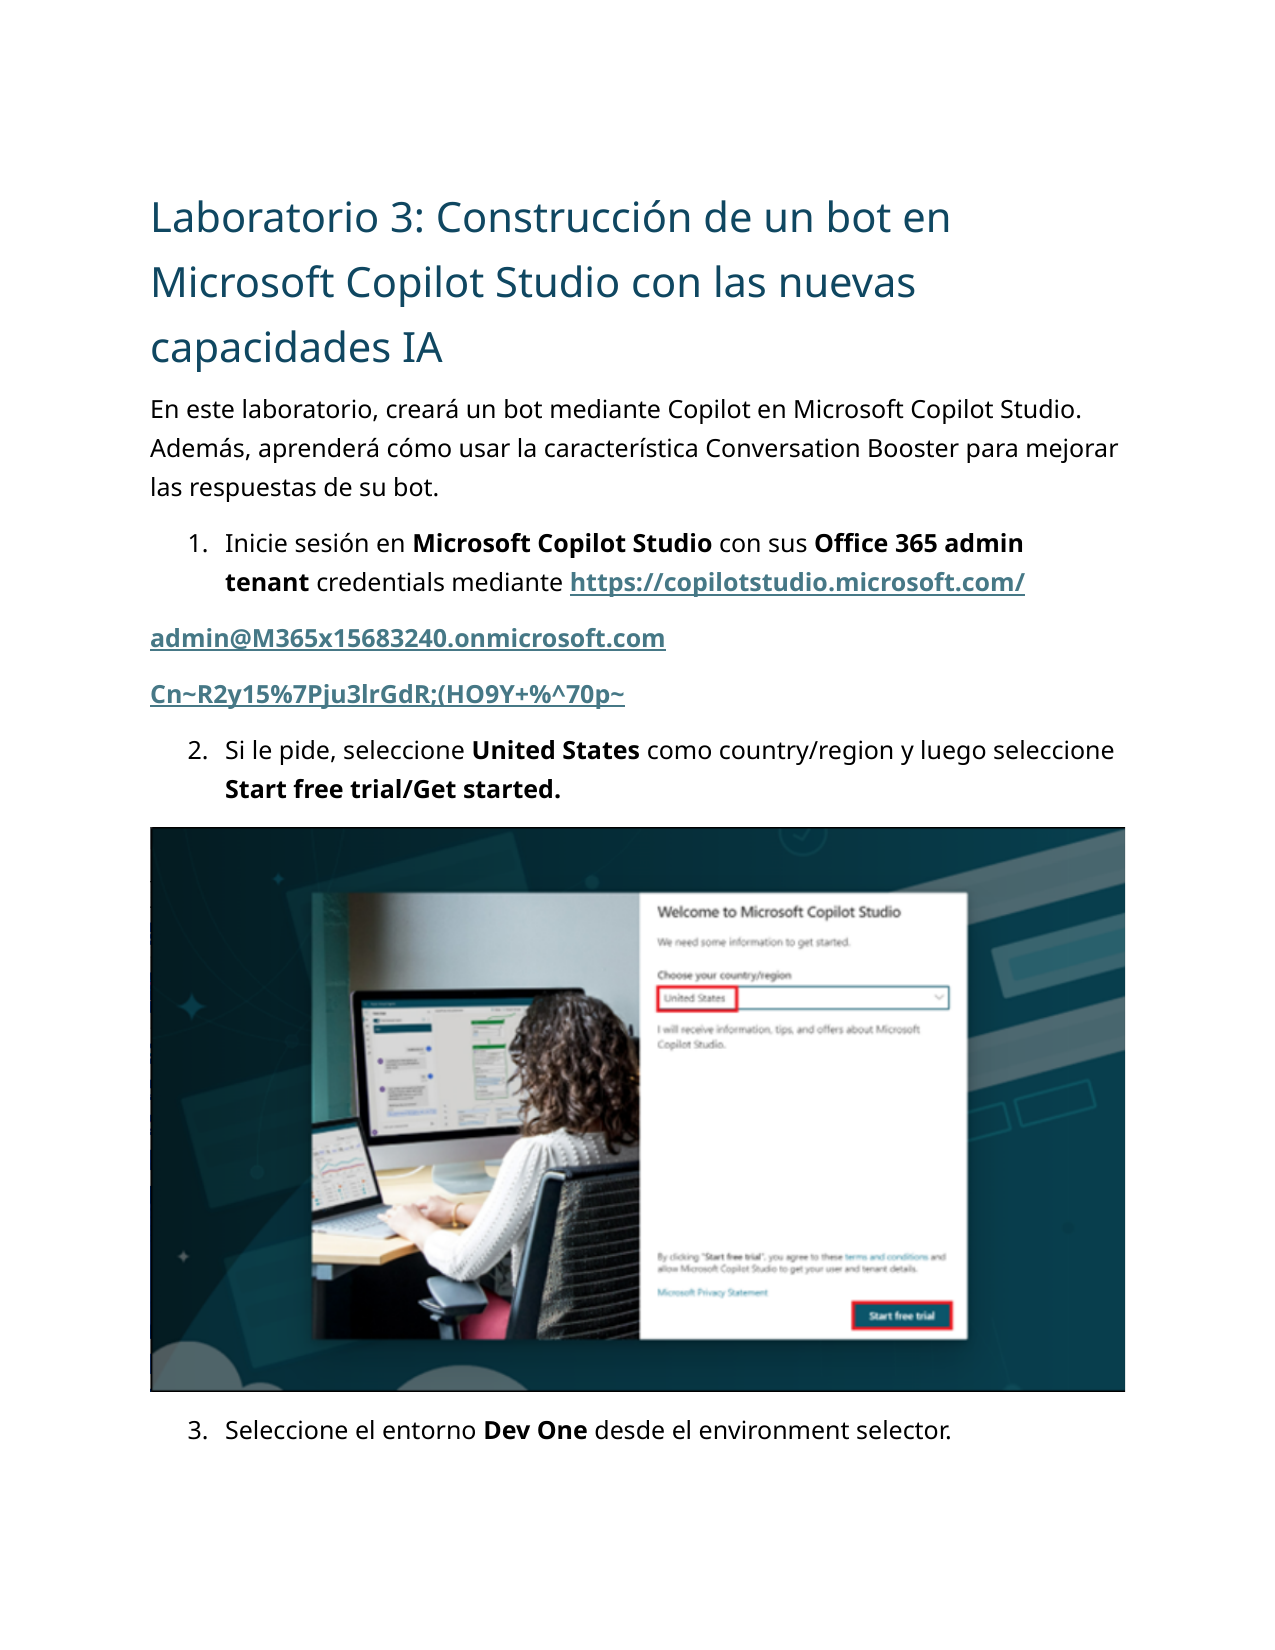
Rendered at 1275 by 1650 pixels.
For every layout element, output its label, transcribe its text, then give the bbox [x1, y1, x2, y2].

text En este laboratorio, creará un bot mediante Copilot en Microsoft Copilot Studio. Además, aprenderá cómo usar la característica Conversation Booster para mejorar las respuestas de su bot. [150, 391, 1125, 504]
list Si le pide, seleccione United States como country/region y luego seleccione Start free trial/Get started. [187, 732, 1125, 806]
text admin@M365x15683240.onmicrosoft.com [150, 621, 1125, 655]
picture [150, 827, 1125, 1392]
list Inicie sesión en Microsoft Copilot Studio con sus Office 365 admin tenant credentials mediante https://copilotstudio.microsoft.com/ [187, 526, 1125, 599]
list Seleccione el entorno Dev One desde el environment selector. [187, 1413, 1125, 1447]
text Cn~R2y15%7Pju3lrGdR;(HO9Y+%^70p~ [150, 676, 1125, 711]
subtitle Laboratorio 3: Construcción de un bot en Microsoft Copilot Studio con las nuevas capacidades IA [150, 187, 1125, 375]
